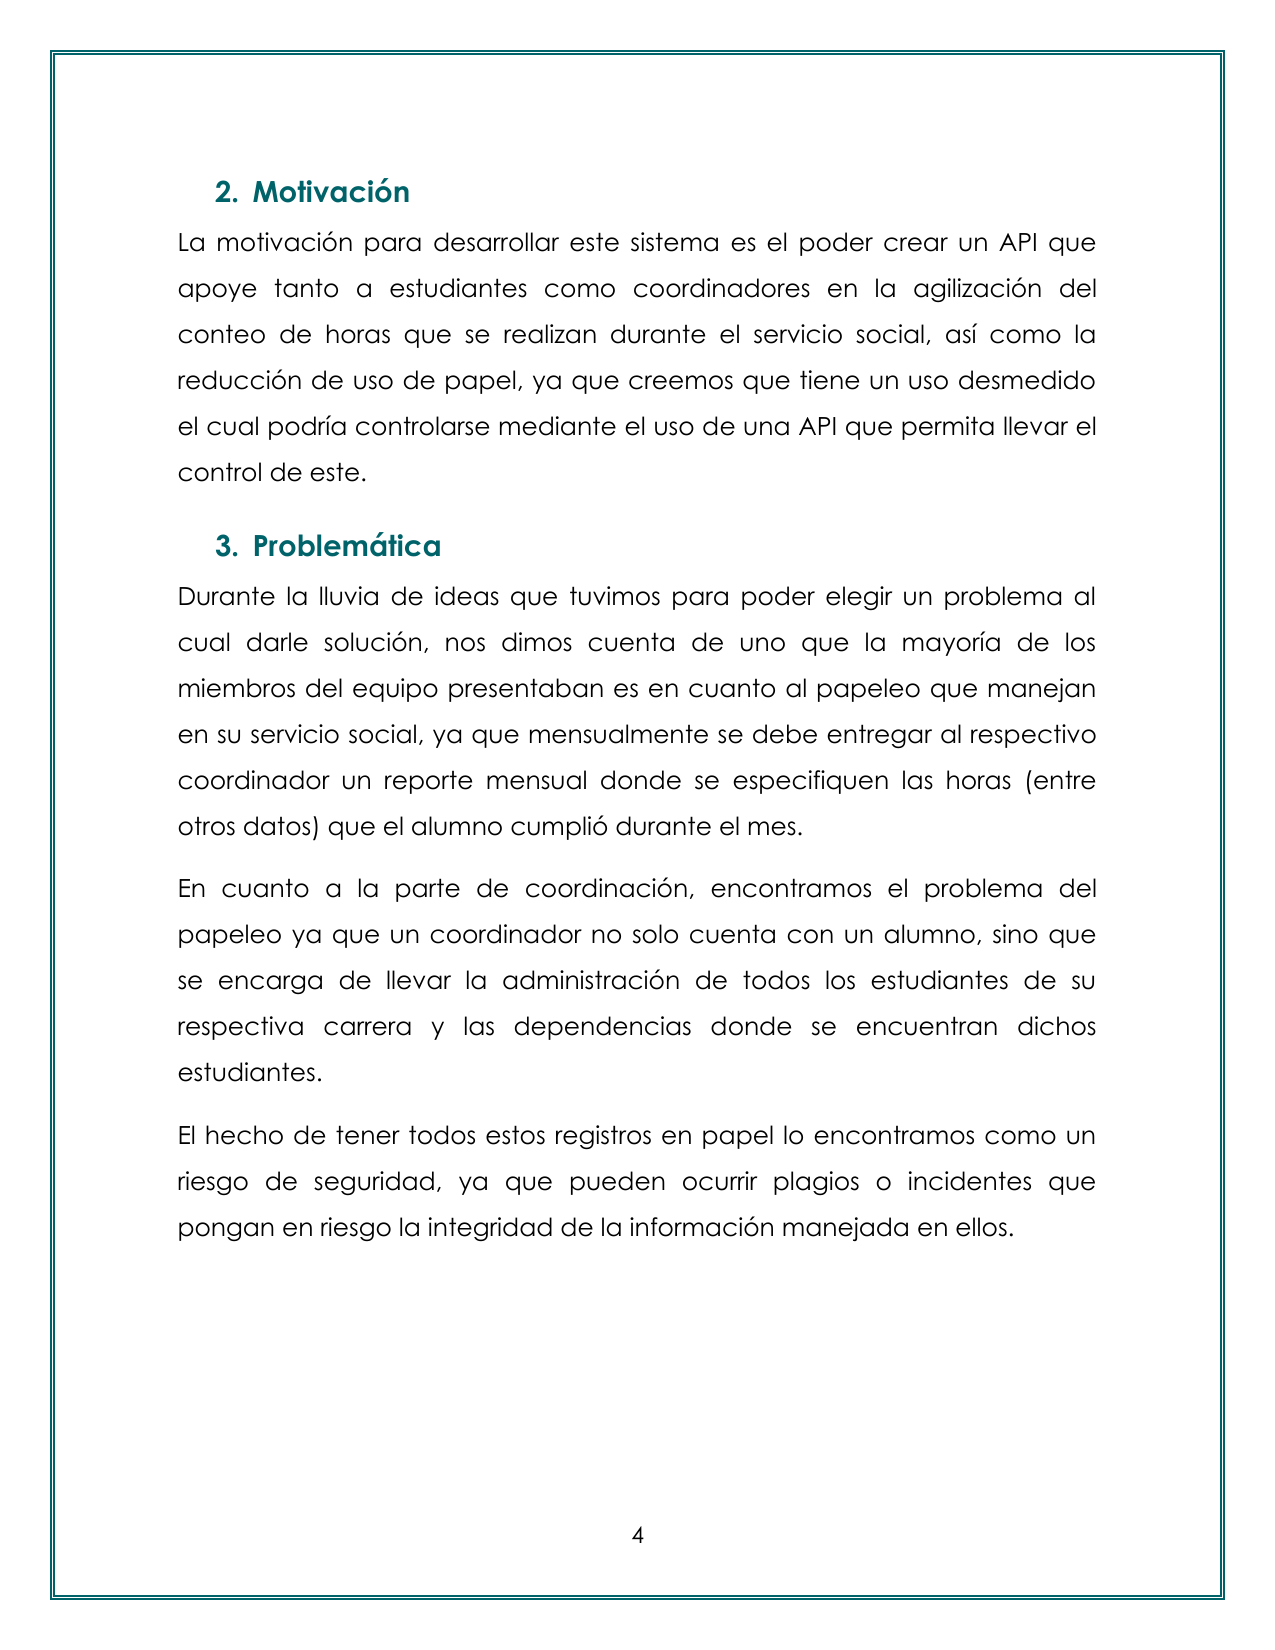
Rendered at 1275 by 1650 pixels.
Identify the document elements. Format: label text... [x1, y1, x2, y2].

text La motivación para desarrollar este sistema es el poder crear un API que apoye tanto a estudiantes como coordinadores en la agilización del conteo de horas que se realizan durante el servicio social, así como la reducción de uso de papel, ya que creemos que tiene un uso desmedido el cual podría controlarse mediante el uso de una API que permita llevar el control de este. [177, 226, 1098, 486]
subtitle Motivación [215, 173, 1098, 208]
text El hecho de tener todos estos registros en papel lo encontramos como un riesgo de seguridad, ya que pueden ocurrir plagios o incidentes que pongan en riesgo la integridad de la información manejada en ellos. [177, 1119, 1098, 1241]
text Durante la lluvia de ideas que tuvimos para poder elegir un problema al cual darle solución, nos dimos cuenta de uno que la mayoría de los miembros del equipo presentaban es en cuanto al papeleo que manejan en su servicio social, ya que mensualmente se debe entregar al respectivo coordinador un reporte mensual donde se especifiquen las horas (entre otros datos) que el alumno cumplió durante el mes. [177, 580, 1098, 841]
text En cuanto a la parte de coordinación, encontramos el problema del papeleo ya que un coordinador no solo cuenta con un alumno, sino que se encarga de llevar la administración de todos los estudiantes de su respectiva carrera y las dependencias donde se encuentran dichos estudiantes. [177, 873, 1098, 1087]
subtitle Problemática [215, 527, 1098, 562]
